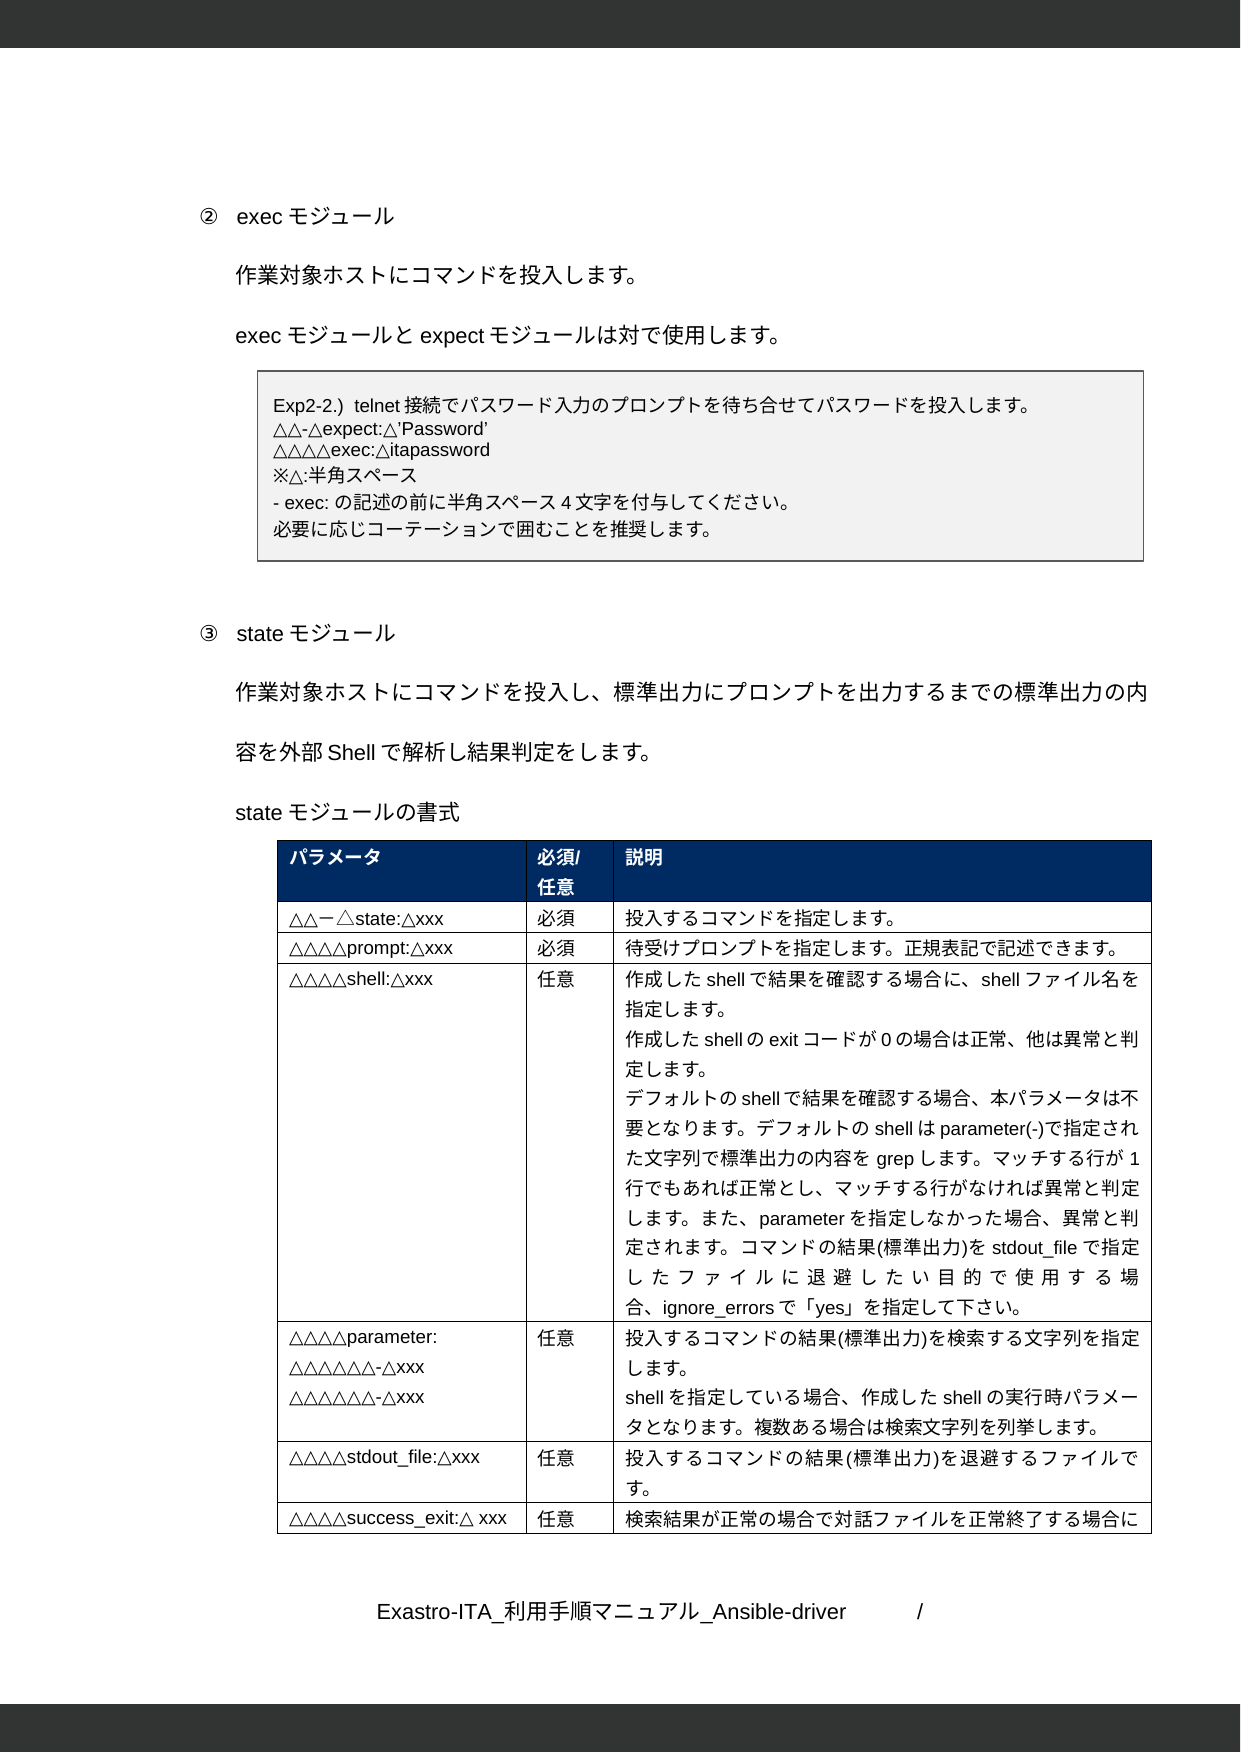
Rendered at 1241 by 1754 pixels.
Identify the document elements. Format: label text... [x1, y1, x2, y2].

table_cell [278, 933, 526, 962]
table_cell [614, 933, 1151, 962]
list 作業対象ホストにコマンドを投入し、標準出力にプロンプトを出力するまでの標準出力の内容を外部Shellで解析し結果判定をします。 [235, 661, 1152, 781]
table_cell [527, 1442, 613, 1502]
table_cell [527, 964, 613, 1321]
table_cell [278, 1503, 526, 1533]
list stateモジュール [199, 602, 1152, 661]
list 作業対象ホストにコマンドを投入します。 [235, 244, 1152, 304]
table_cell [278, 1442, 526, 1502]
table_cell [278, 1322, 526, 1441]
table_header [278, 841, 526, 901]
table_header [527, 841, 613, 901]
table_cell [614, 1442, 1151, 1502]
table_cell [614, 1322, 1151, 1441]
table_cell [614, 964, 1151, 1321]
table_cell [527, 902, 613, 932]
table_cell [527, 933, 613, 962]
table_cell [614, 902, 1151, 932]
list execモジュール [199, 185, 1152, 244]
list execモジュールとexpectモジュールは対で使用します。 [235, 304, 1152, 363]
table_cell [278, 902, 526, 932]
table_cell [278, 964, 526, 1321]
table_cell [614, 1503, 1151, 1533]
picture [0, 0, 1241, 48]
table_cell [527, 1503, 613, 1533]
picture [0, 1704, 1241, 1752]
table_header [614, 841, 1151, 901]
list stateモジュールの書式 [235, 781, 1152, 840]
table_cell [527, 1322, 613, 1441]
